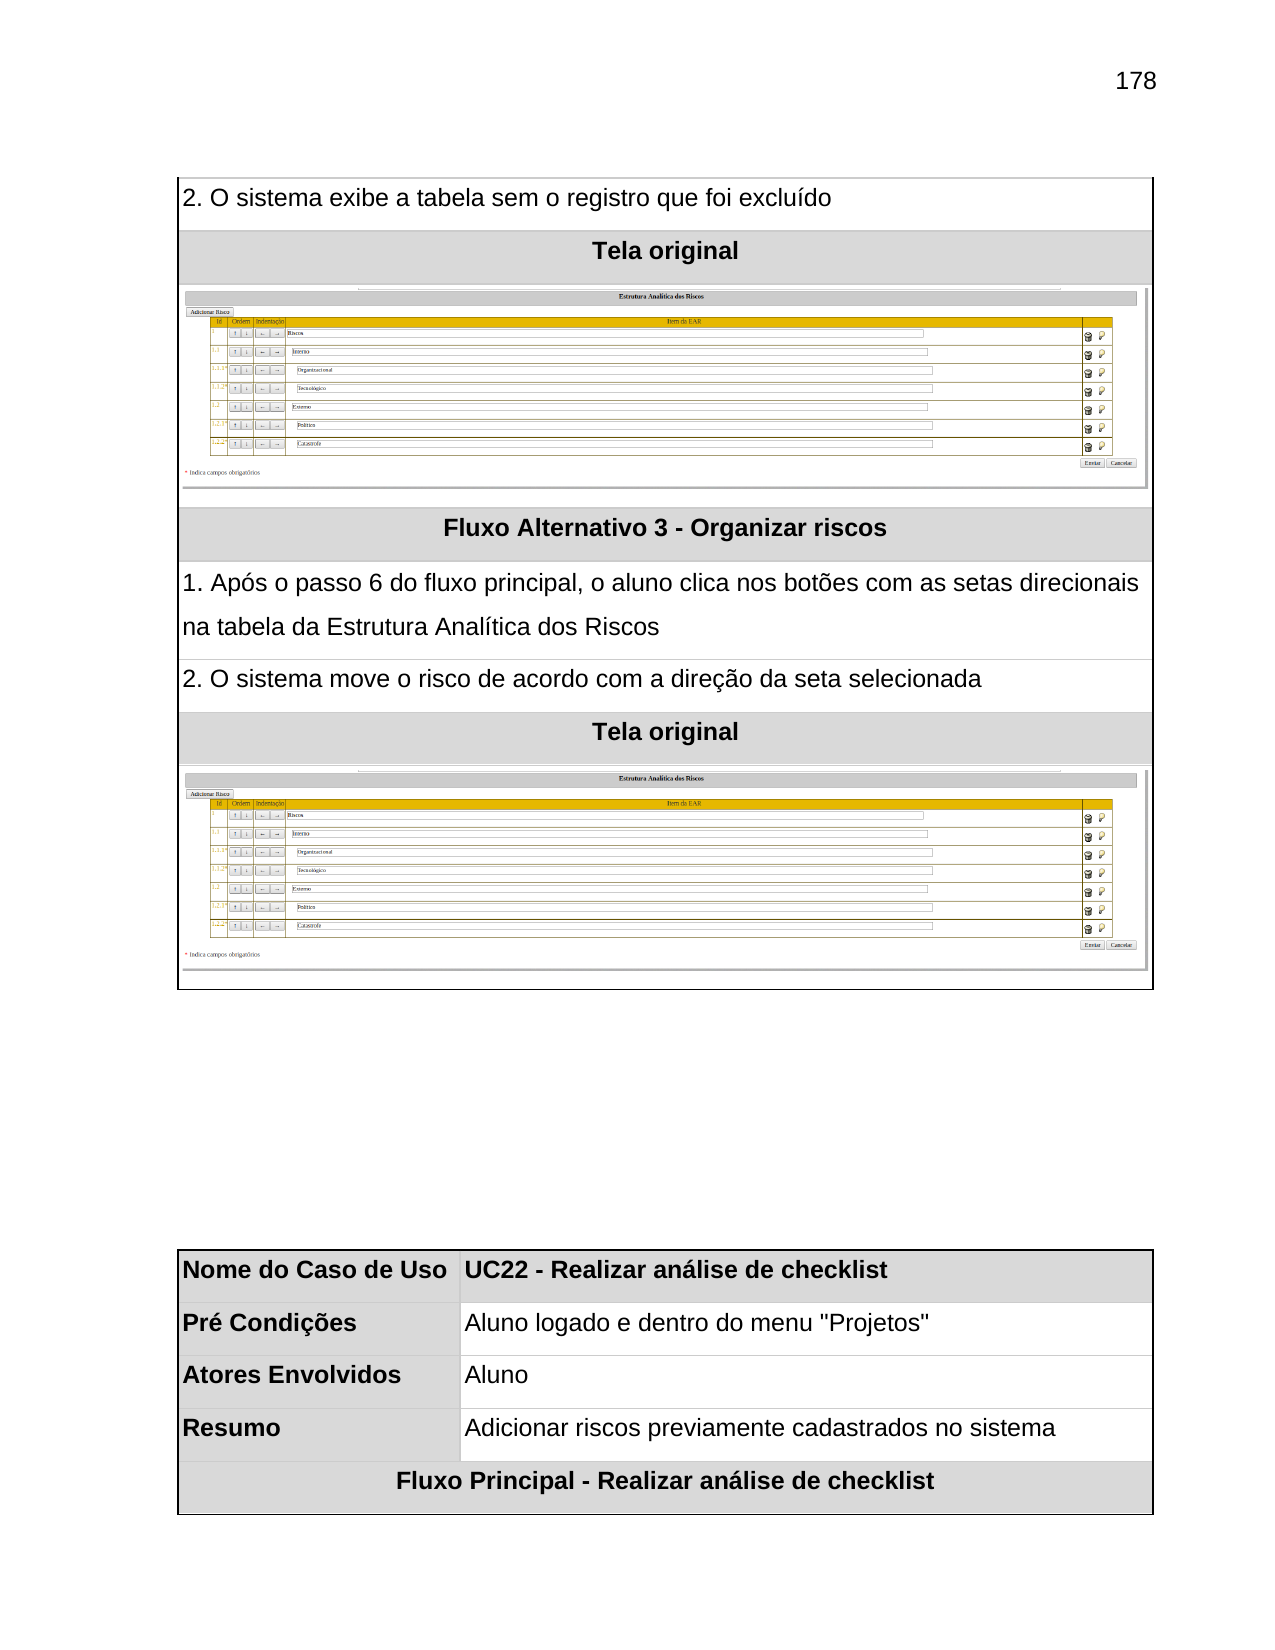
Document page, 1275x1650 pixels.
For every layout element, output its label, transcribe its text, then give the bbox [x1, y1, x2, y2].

picture [182, 770, 1149, 971]
table_cell [179, 766, 1152, 989]
table_cell Tela original [179, 713, 1152, 764]
table_cell [179, 285, 1152, 507]
table_cell 2. O sistema move o risco de acordo com a direção da seta selecionada [179, 660, 1152, 712]
table_cell Atores Envolvidos [179, 1356, 459, 1408]
table_cell Fluxo Alternativo 3 - Organizar riscos [179, 509, 1152, 560]
table_cell Tela original [179, 232, 1152, 283]
picture [182, 288, 1149, 489]
table_cell Pré Condições [179, 1303, 459, 1355]
table_cell Aluno logado e dentro do menu "Projetos" [461, 1303, 1152, 1355]
table_cell Resumo [179, 1409, 459, 1461]
table_cell Adicionar riscos previamente cadastrados no sistema [461, 1409, 1152, 1461]
table_cell Fluxo Principal - Realizar análise de checklist [179, 1462, 1152, 1513]
table_cell 1. Após o passo 6 do fluxo principal, o aluno clica nos botões com as setas direcionais na tabela da Estrutura Analítica dos Riscos [179, 562, 1152, 659]
table_header UC22 - Realizar análise de checklist [461, 1251, 1152, 1302]
table_cell 2. O sistema exibe a tabela sem o registro que foi excluído [179, 179, 1152, 230]
table_cell Aluno [461, 1356, 1152, 1408]
table_header Nome do Caso de Uso [179, 1251, 459, 1302]
